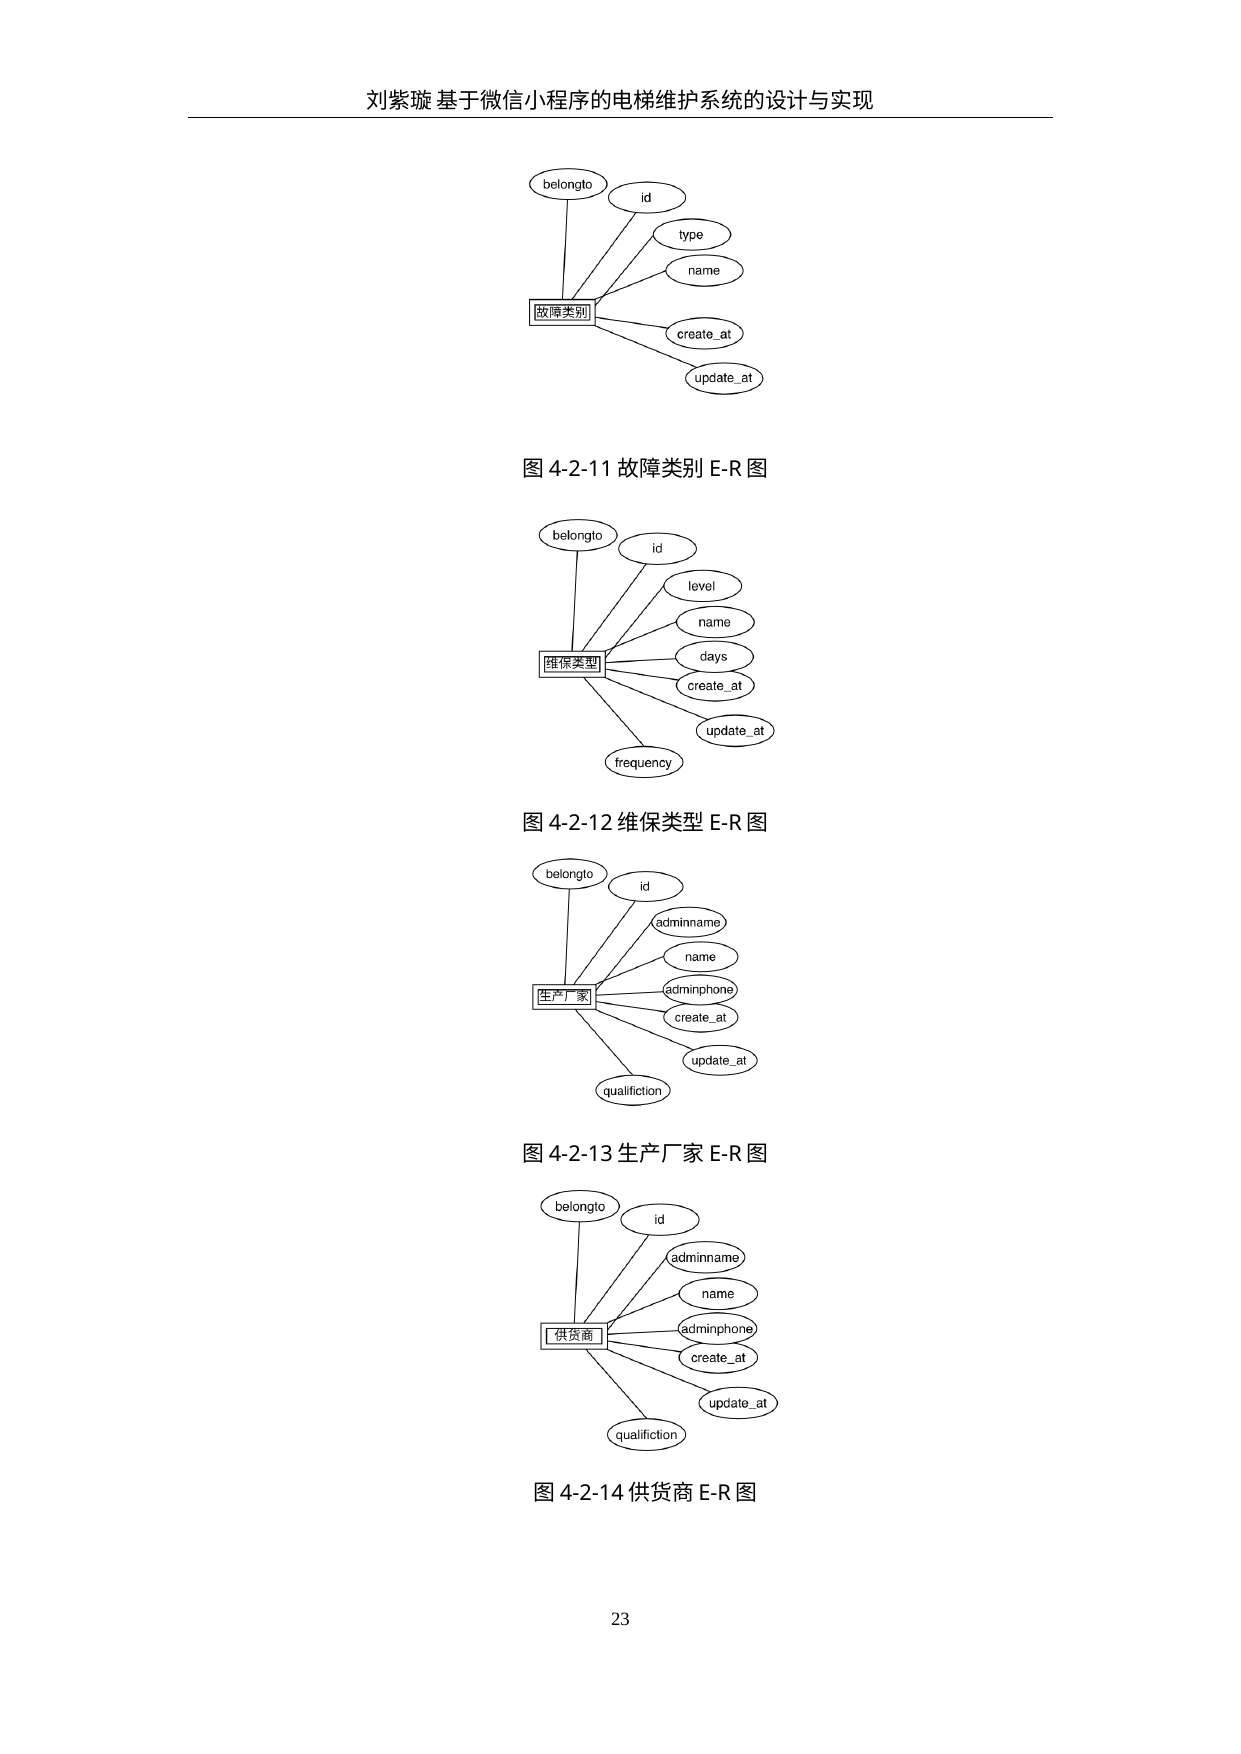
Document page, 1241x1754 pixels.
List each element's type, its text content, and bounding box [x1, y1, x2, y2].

picture [496, 482, 794, 796]
text 图4-2-12维保类型E-R图 [237, 796, 1053, 837]
picture [488, 150, 802, 441]
text 图4-2-13生产厂家E-R图 [237, 1127, 1053, 1168]
picture [506, 837, 784, 1127]
text 图4-2-14供货商E-R图 [237, 1465, 1053, 1507]
text 图4-2-11故障类别E-R图 [237, 441, 1053, 482]
picture [483, 1168, 807, 1466]
